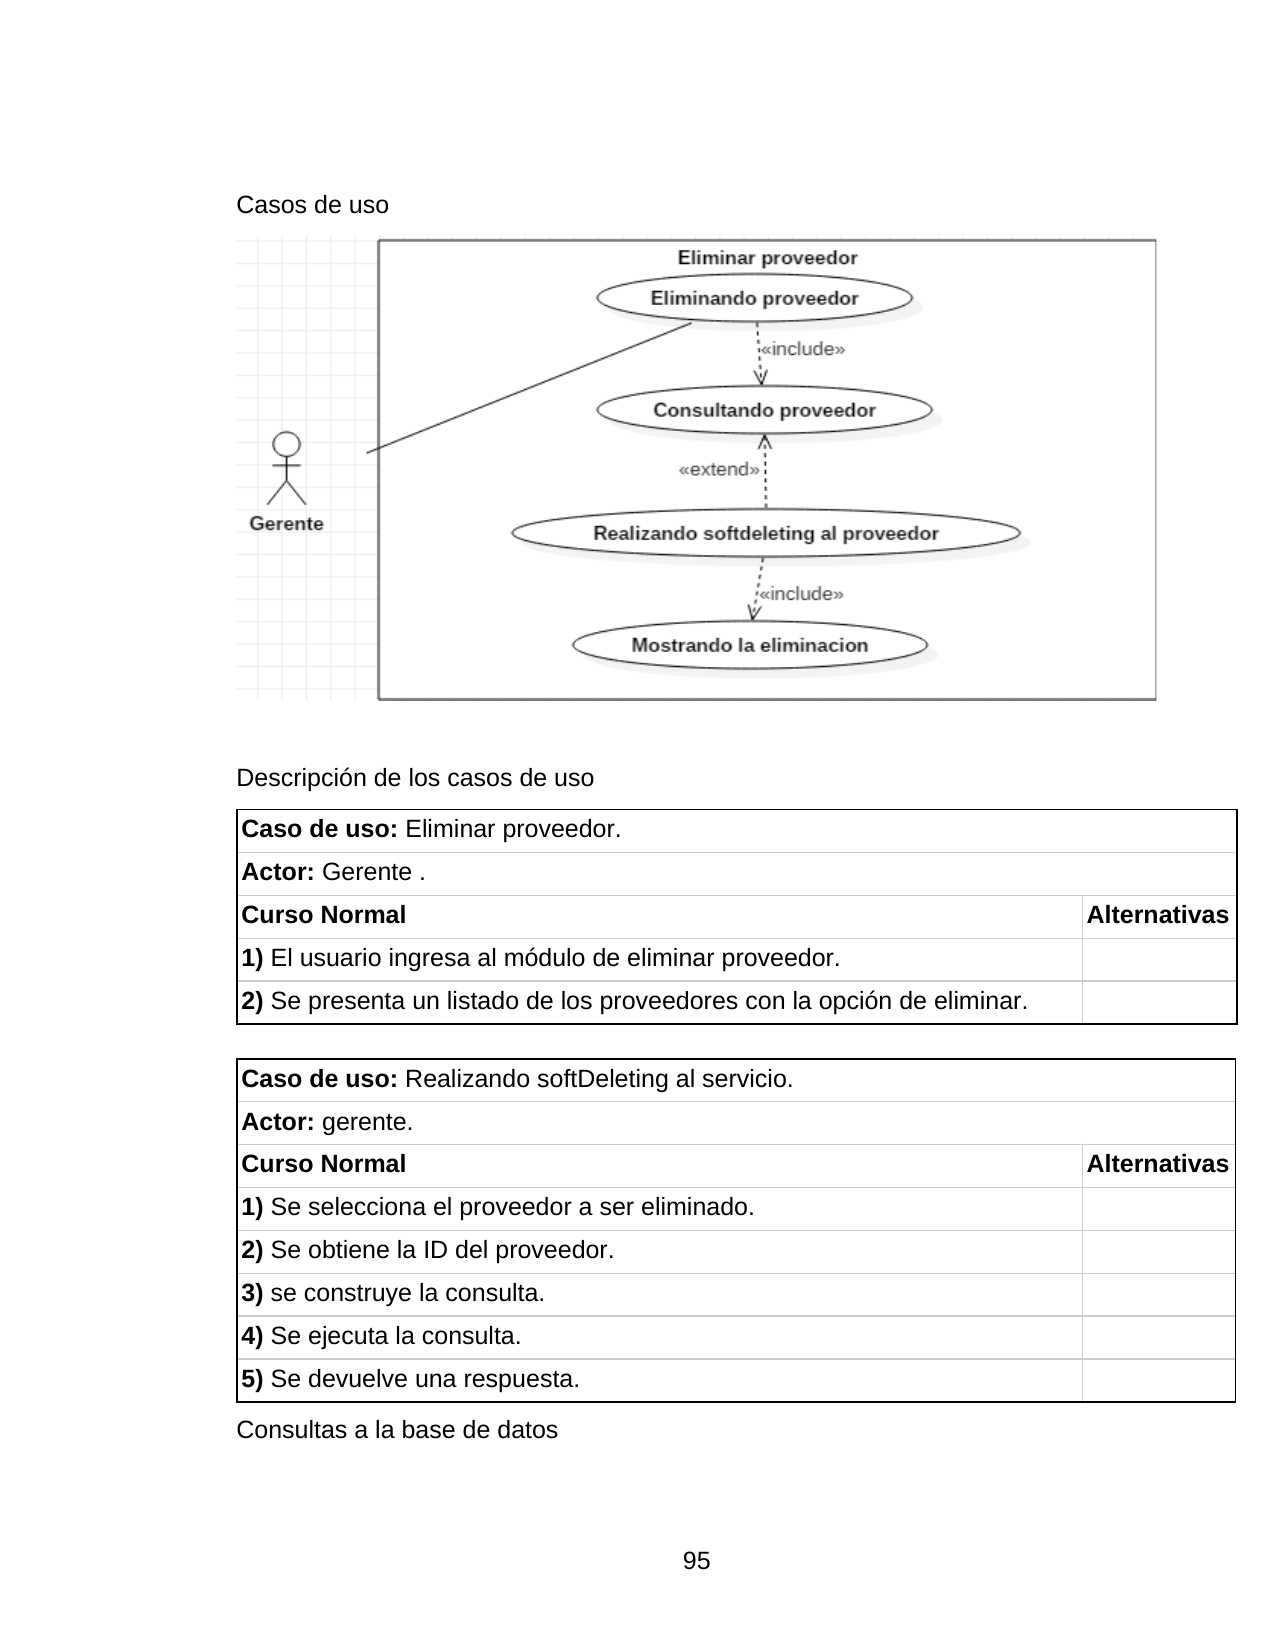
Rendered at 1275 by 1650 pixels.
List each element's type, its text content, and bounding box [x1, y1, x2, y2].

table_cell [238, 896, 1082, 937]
picture [236, 235, 1157, 701]
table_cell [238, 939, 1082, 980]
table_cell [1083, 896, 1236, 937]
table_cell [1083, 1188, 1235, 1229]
text Descripción de los casos de uso [236, 763, 1157, 792]
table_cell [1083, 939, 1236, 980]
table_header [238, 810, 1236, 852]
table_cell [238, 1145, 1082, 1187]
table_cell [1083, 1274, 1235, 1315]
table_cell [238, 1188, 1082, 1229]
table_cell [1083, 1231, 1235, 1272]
text Casos de uso [236, 190, 1157, 218]
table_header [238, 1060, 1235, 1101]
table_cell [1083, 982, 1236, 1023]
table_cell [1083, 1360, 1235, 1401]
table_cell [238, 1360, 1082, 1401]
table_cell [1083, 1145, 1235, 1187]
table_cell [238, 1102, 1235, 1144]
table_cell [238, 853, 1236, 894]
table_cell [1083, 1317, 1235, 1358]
text Consultas a la base de datos [236, 1415, 1157, 1444]
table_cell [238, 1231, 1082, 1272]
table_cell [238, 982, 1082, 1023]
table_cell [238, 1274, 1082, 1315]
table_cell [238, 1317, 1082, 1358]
